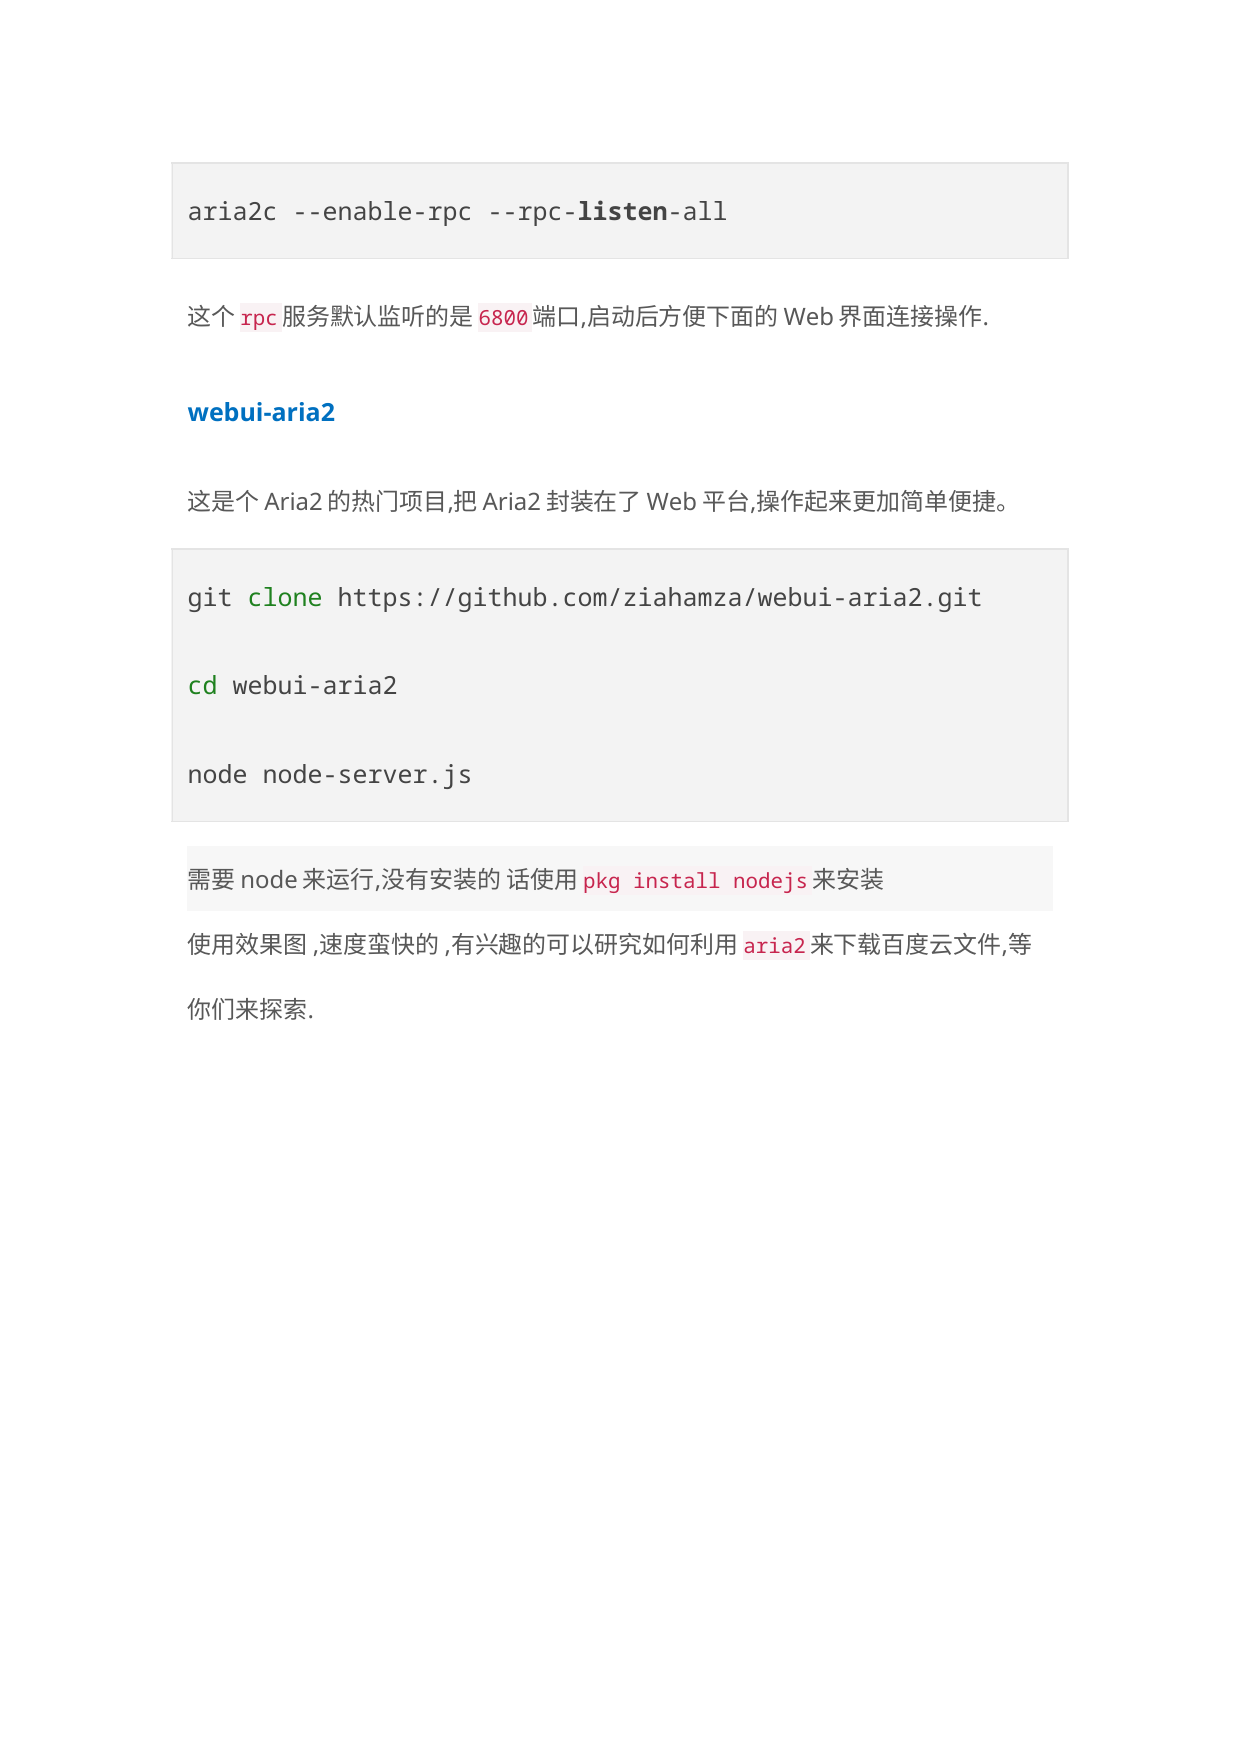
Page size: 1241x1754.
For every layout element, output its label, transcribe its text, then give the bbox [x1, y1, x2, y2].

text 这是个Aria2的热门项目,把Aria2封装在了Web平台,操作起来更加简单便捷。 [187, 467, 1053, 532]
text aria2c --enable-rpc --rpc-listen-all [173, 164, 1067, 258]
text webui-aria2 [187, 379, 1053, 444]
text 这个rpc服务默认监听的是6800端口,启动后方便下面的Web界面连接操作. [187, 283, 1053, 348]
text node node-server.js [173, 725, 1067, 821]
text git clone https://github.com/ziahamza/webui-aria2.git [173, 550, 1067, 629]
text 使用效果图 ,速度蛮快的 ,有兴趣的可以研究如何利用aria2来下载百度云文件,等你们来探索. [187, 911, 1053, 1041]
text cd webui-aria2 [173, 636, 1067, 718]
text 需要node来运行,没有安装的 话使用pkg install nodejs来安装 [187, 846, 1053, 911]
